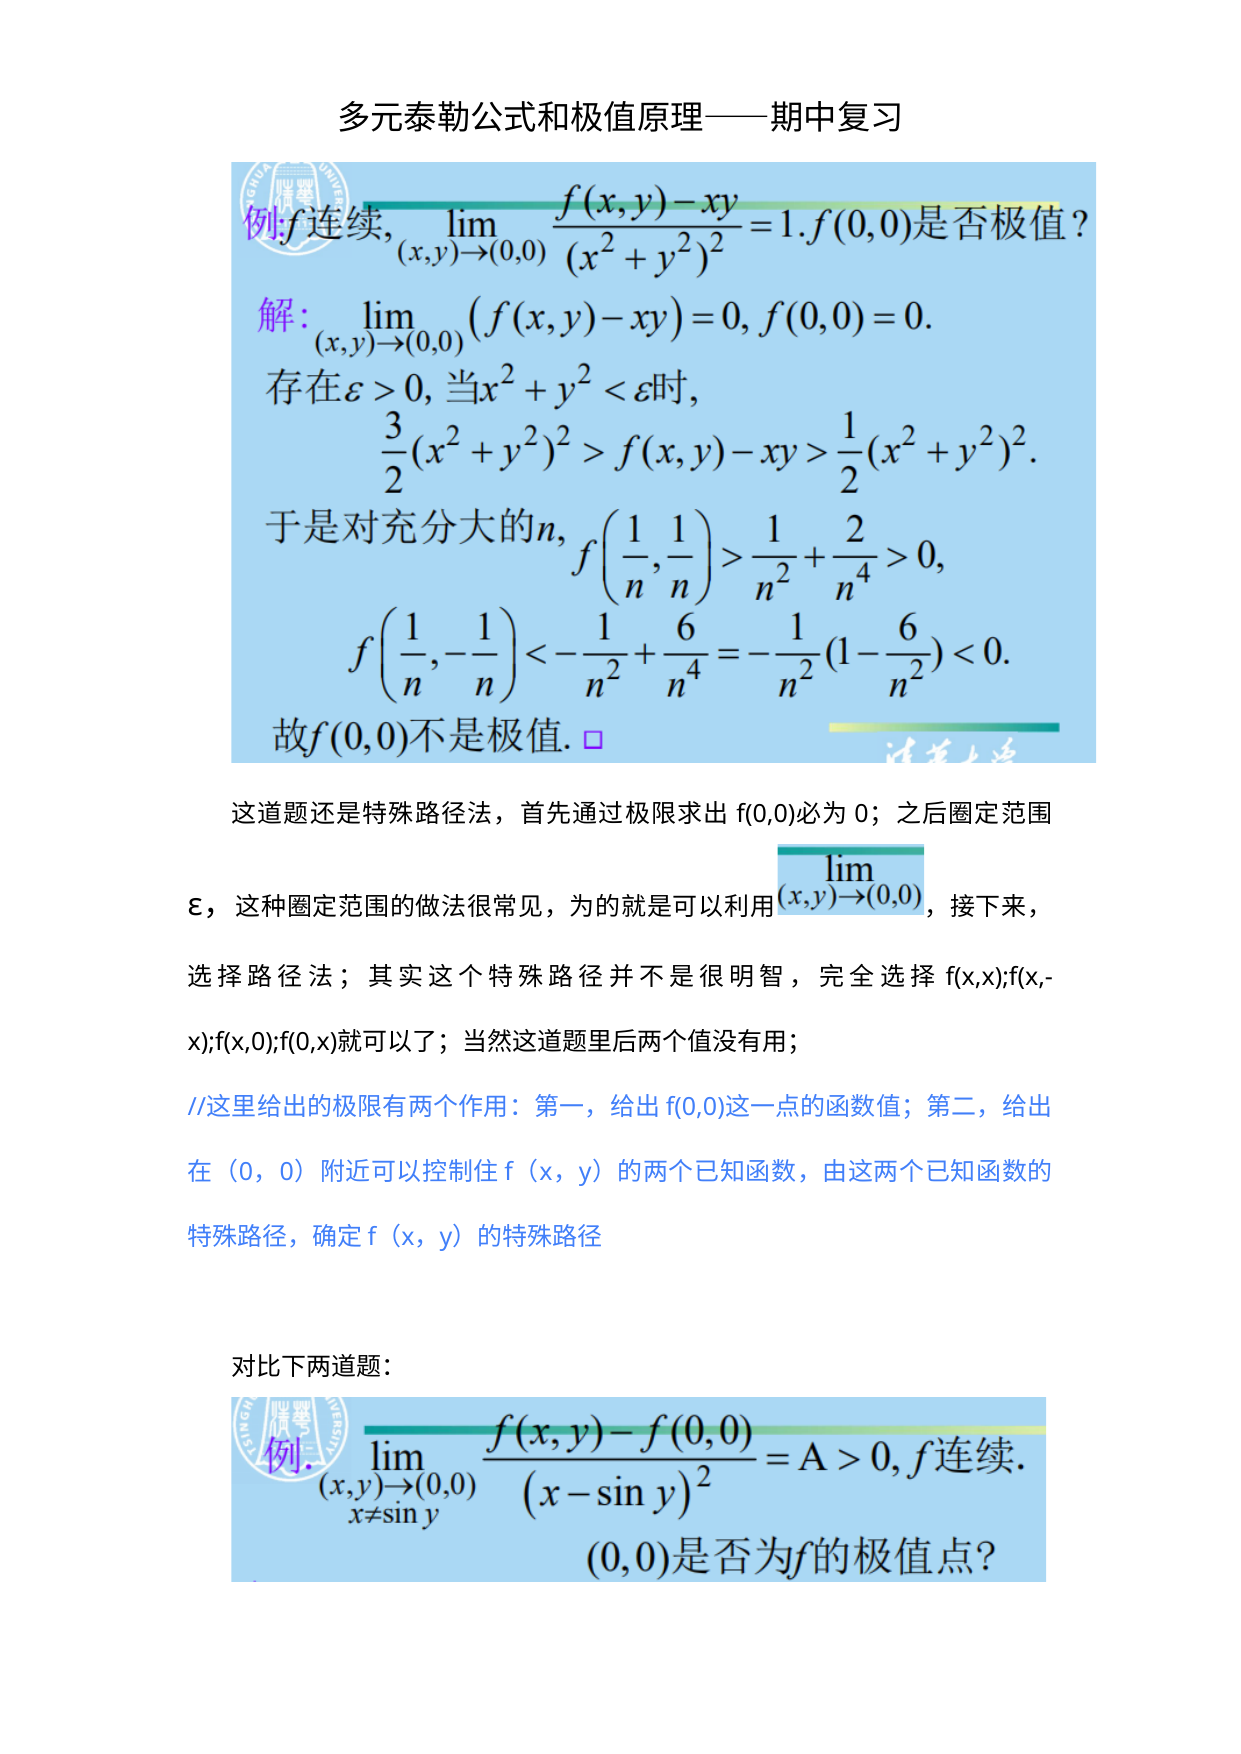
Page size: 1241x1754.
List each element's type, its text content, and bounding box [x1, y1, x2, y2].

list 对比下两道题： [187, 1332, 1053, 1397]
picture [231, 1397, 1047, 1582]
picture [231, 162, 1097, 763]
list //这里给出的极限有两个作用：第一，给出f(0,0)这一点的函数值；第二，给出在（0，0）附近可以控制住f（x，y）的两个已知函数，由这两个已知函数的特殊路径，确定f（x，y）的特殊路径 [187, 1072, 1053, 1267]
list 这道题还是特殊路径法，首先通过极限求出f(0,0)必为0；之后圈定范围ε，这种圈定范围的做法很常见，为的就是可以利用，接下来，选择路径法；其实这个特殊路径并不是很明智，完全选择f(x,x);f(x,-x);f(x,0);f(0,x)就可以了；当然这道题里后两个值没有用； [187, 779, 1053, 1072]
picture [777, 844, 925, 915]
